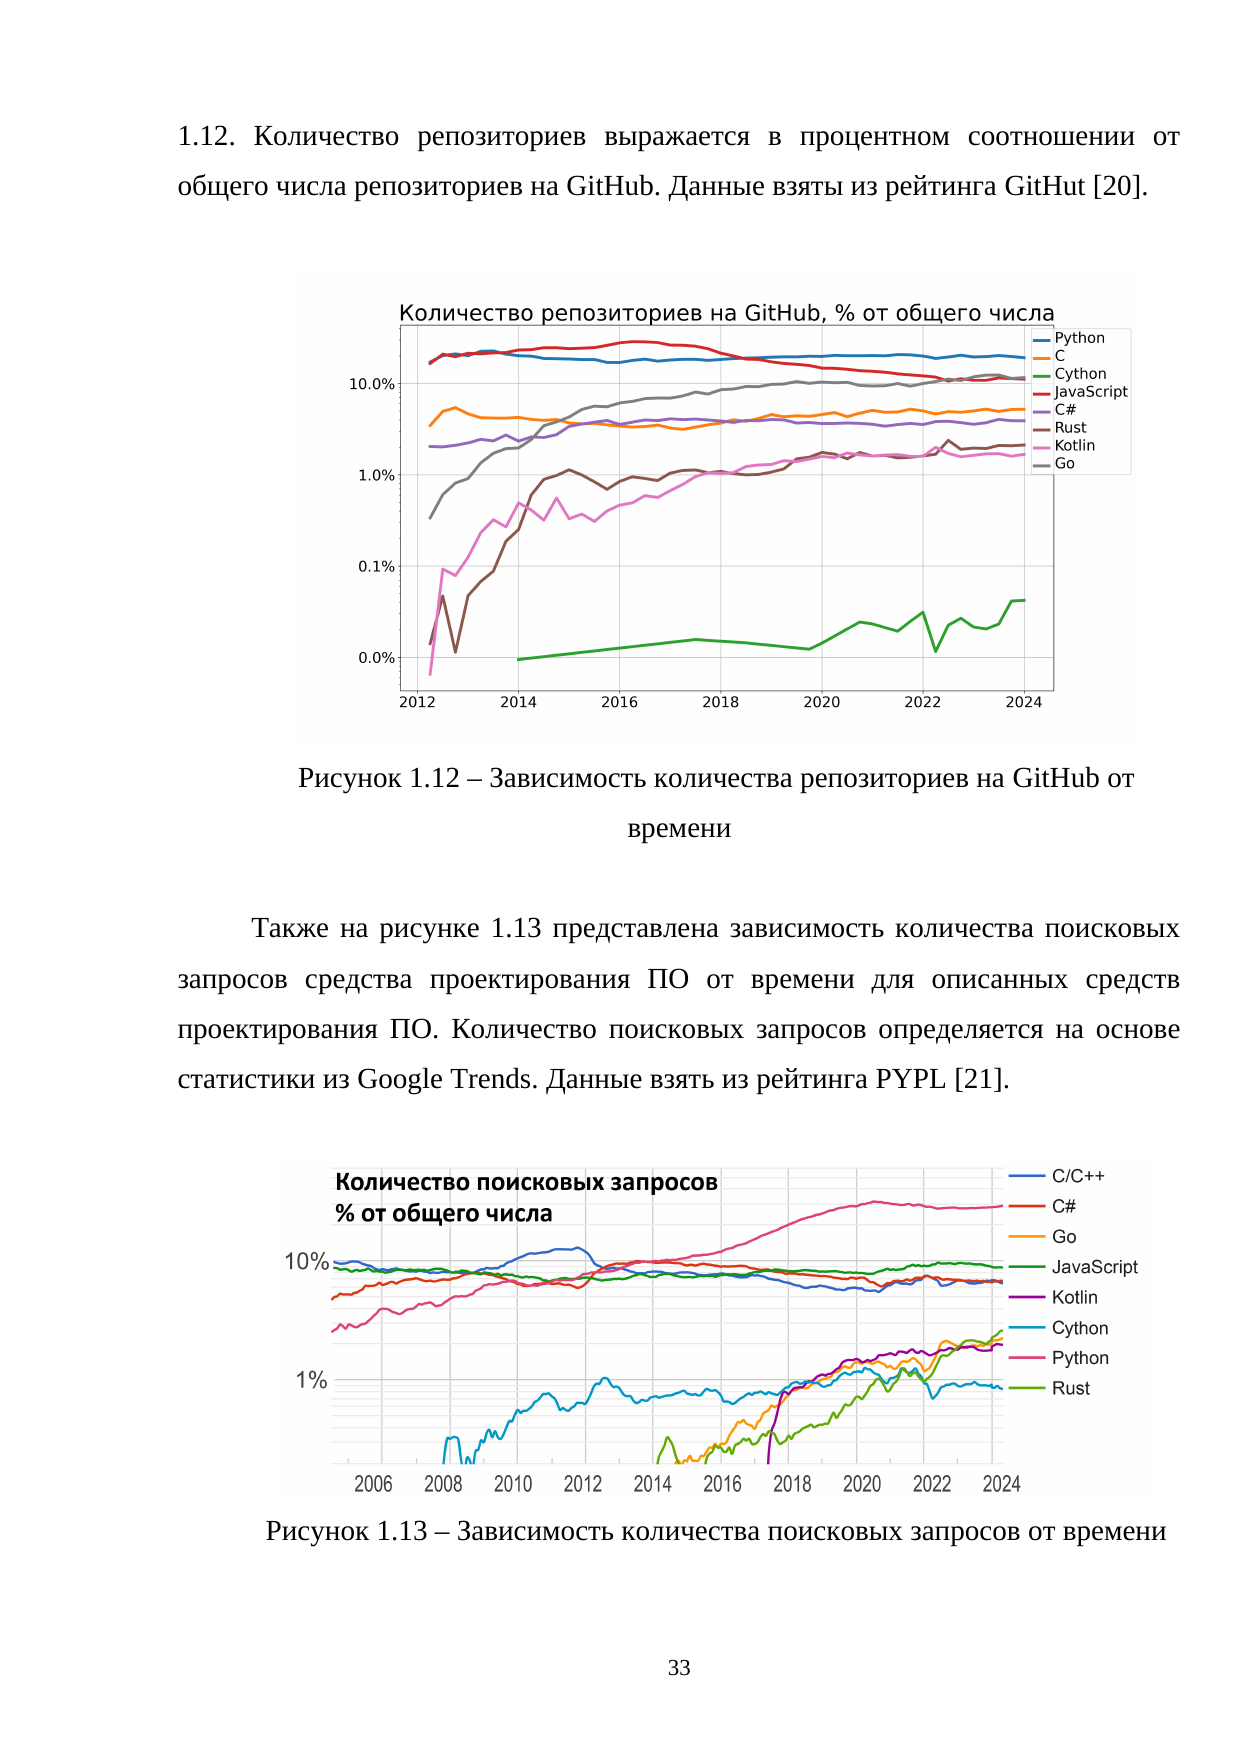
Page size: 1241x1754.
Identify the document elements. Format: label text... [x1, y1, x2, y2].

text Рисунок 1.13 – Зависимость количества поисковых запросов от времени [177, 1513, 1181, 1547]
picture [295, 269, 1138, 743]
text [177, 118, 1181, 202]
picture [281, 1162, 1153, 1497]
text Рисунок 1.12 – Зависимость количества репозиториев на GitHub от времени [177, 760, 1181, 843]
text Также на рисунке 1.13 представлена зависимость количества поисковых запросов средства проектирования ПО от времени для описанных средств проектирования ПО. Количество поисковых запросов определяется на основе статистики из Google Trends. Данные взять из рейтинга PYPL [21]. [177, 911, 1181, 1095]
